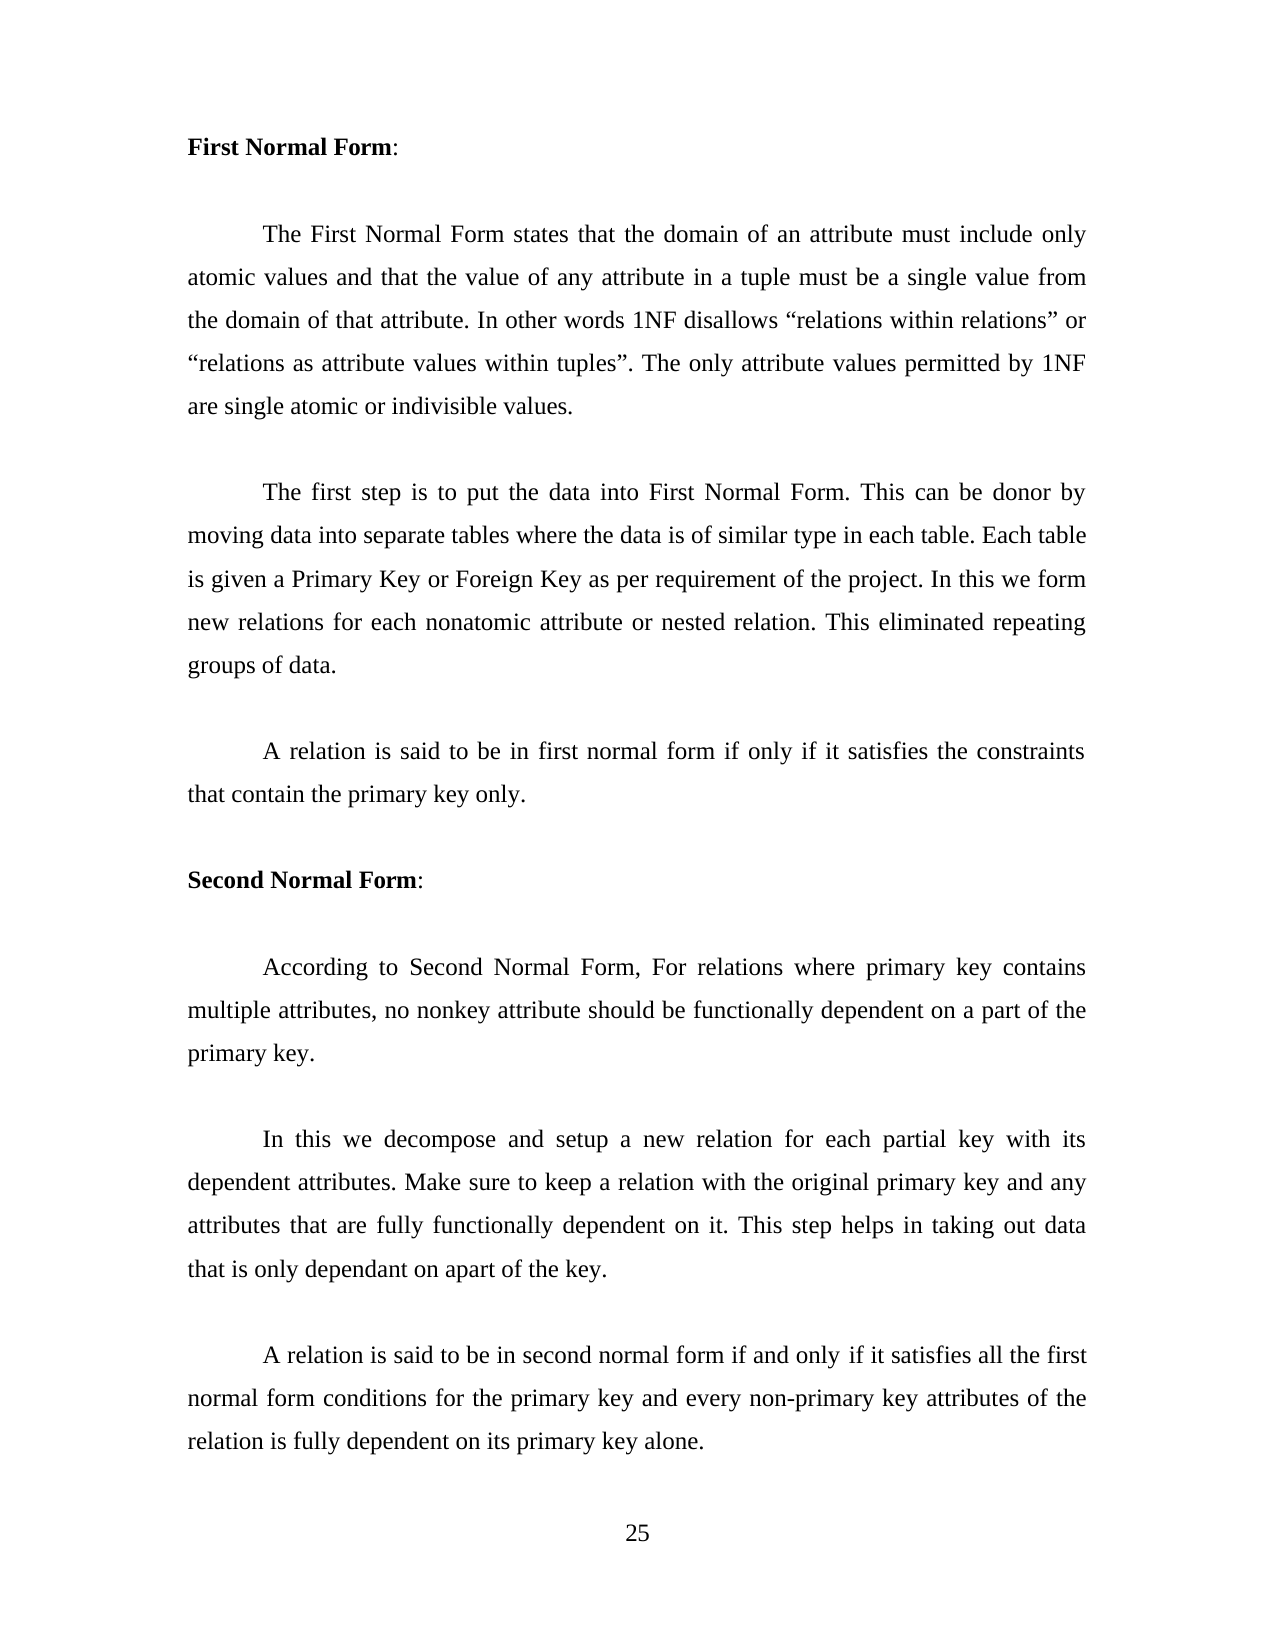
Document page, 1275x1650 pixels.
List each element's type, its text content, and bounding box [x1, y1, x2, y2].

text The First Normal Form states that the domain of an attribute must include only atomic values and that the value of any attribute in a tuple must be a single value from the domain of that attribute. In other words 1NF disallows “relations within relations” or “relations as attribute values within tuples”. The only attribute values permitted by 1NF are single atomic or indivisible values. [187, 219, 1087, 420]
text In this we decompose and setup a new relation for each partial key with its dependent attributes. Make sure to keep a relation with the original primary key and any attributes that are fully functionally dependent on it. This step helps in taking out data that is only dependant on apart of the key. [187, 1124, 1088, 1282]
text According to Second Normal Form, For relations where primary key contains multiple attributes, no nonkey attribute should be functionally dependent on a part of the primary key. [187, 952, 1087, 1067]
text A relation is said to be in second normal form if and only if it satisfies all the first normal form conditions for the primary key and every non-primary key attributes of the relation is fully dependent on its primary key alone. [187, 1340, 1088, 1455]
text The first step is to put the data into First Normal Form. This can be donor by moving data into separate tables where the data is of similar type in each table. Each table is given a Primary Key or Foreign Key as per requirement of the project. In this we form new relations for each nonatomic attribute or nested relation. This eliminated repeating groups of data. [187, 477, 1087, 679]
text A relation is said to be in first normal form if only if it satisfies the constraints that contain the primary key only. [187, 736, 1087, 808]
subtitle First Normal Form: [187, 132, 1275, 161]
subtitle Second Normal Form: [187, 866, 1275, 894]
